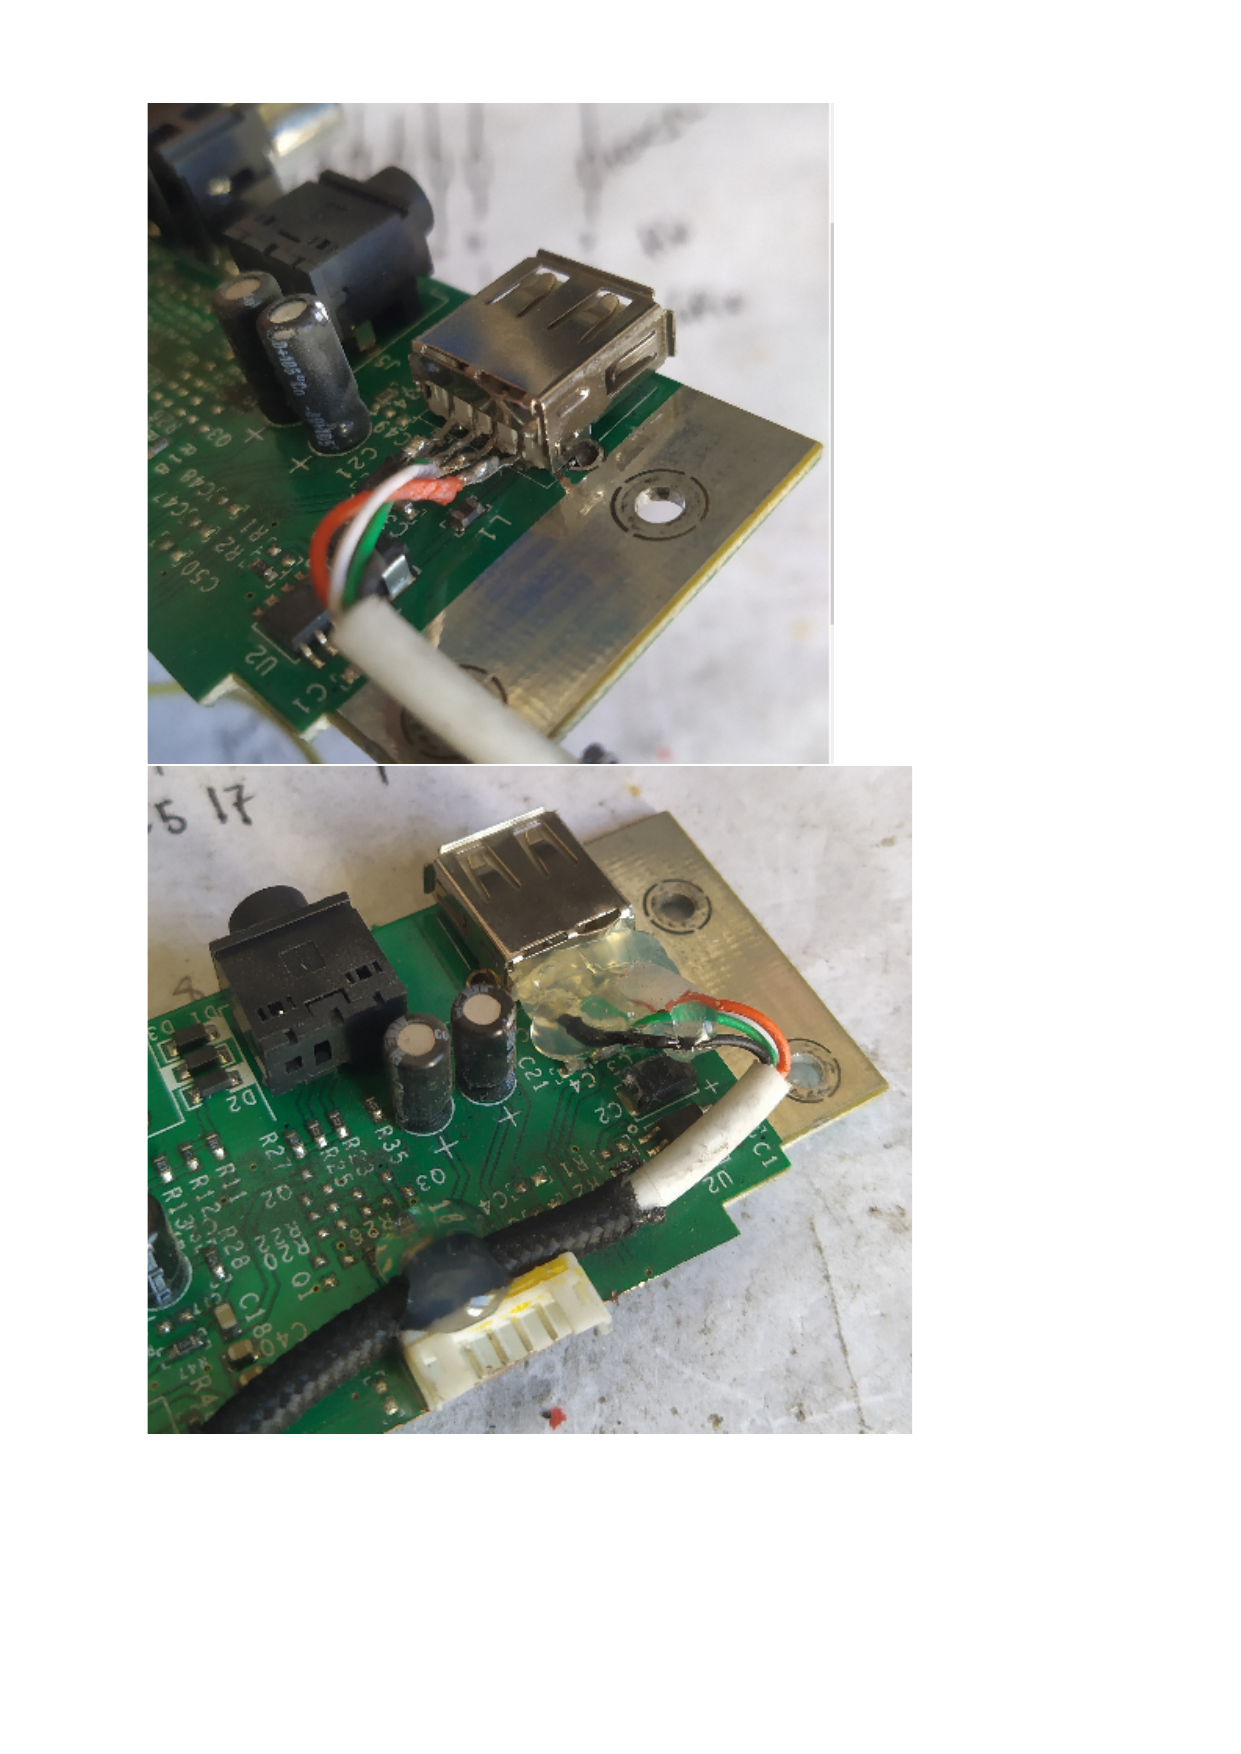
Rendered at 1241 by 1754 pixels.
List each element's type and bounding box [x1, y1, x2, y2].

picture [147, 766, 913, 1434]
picture [147, 103, 834, 764]
